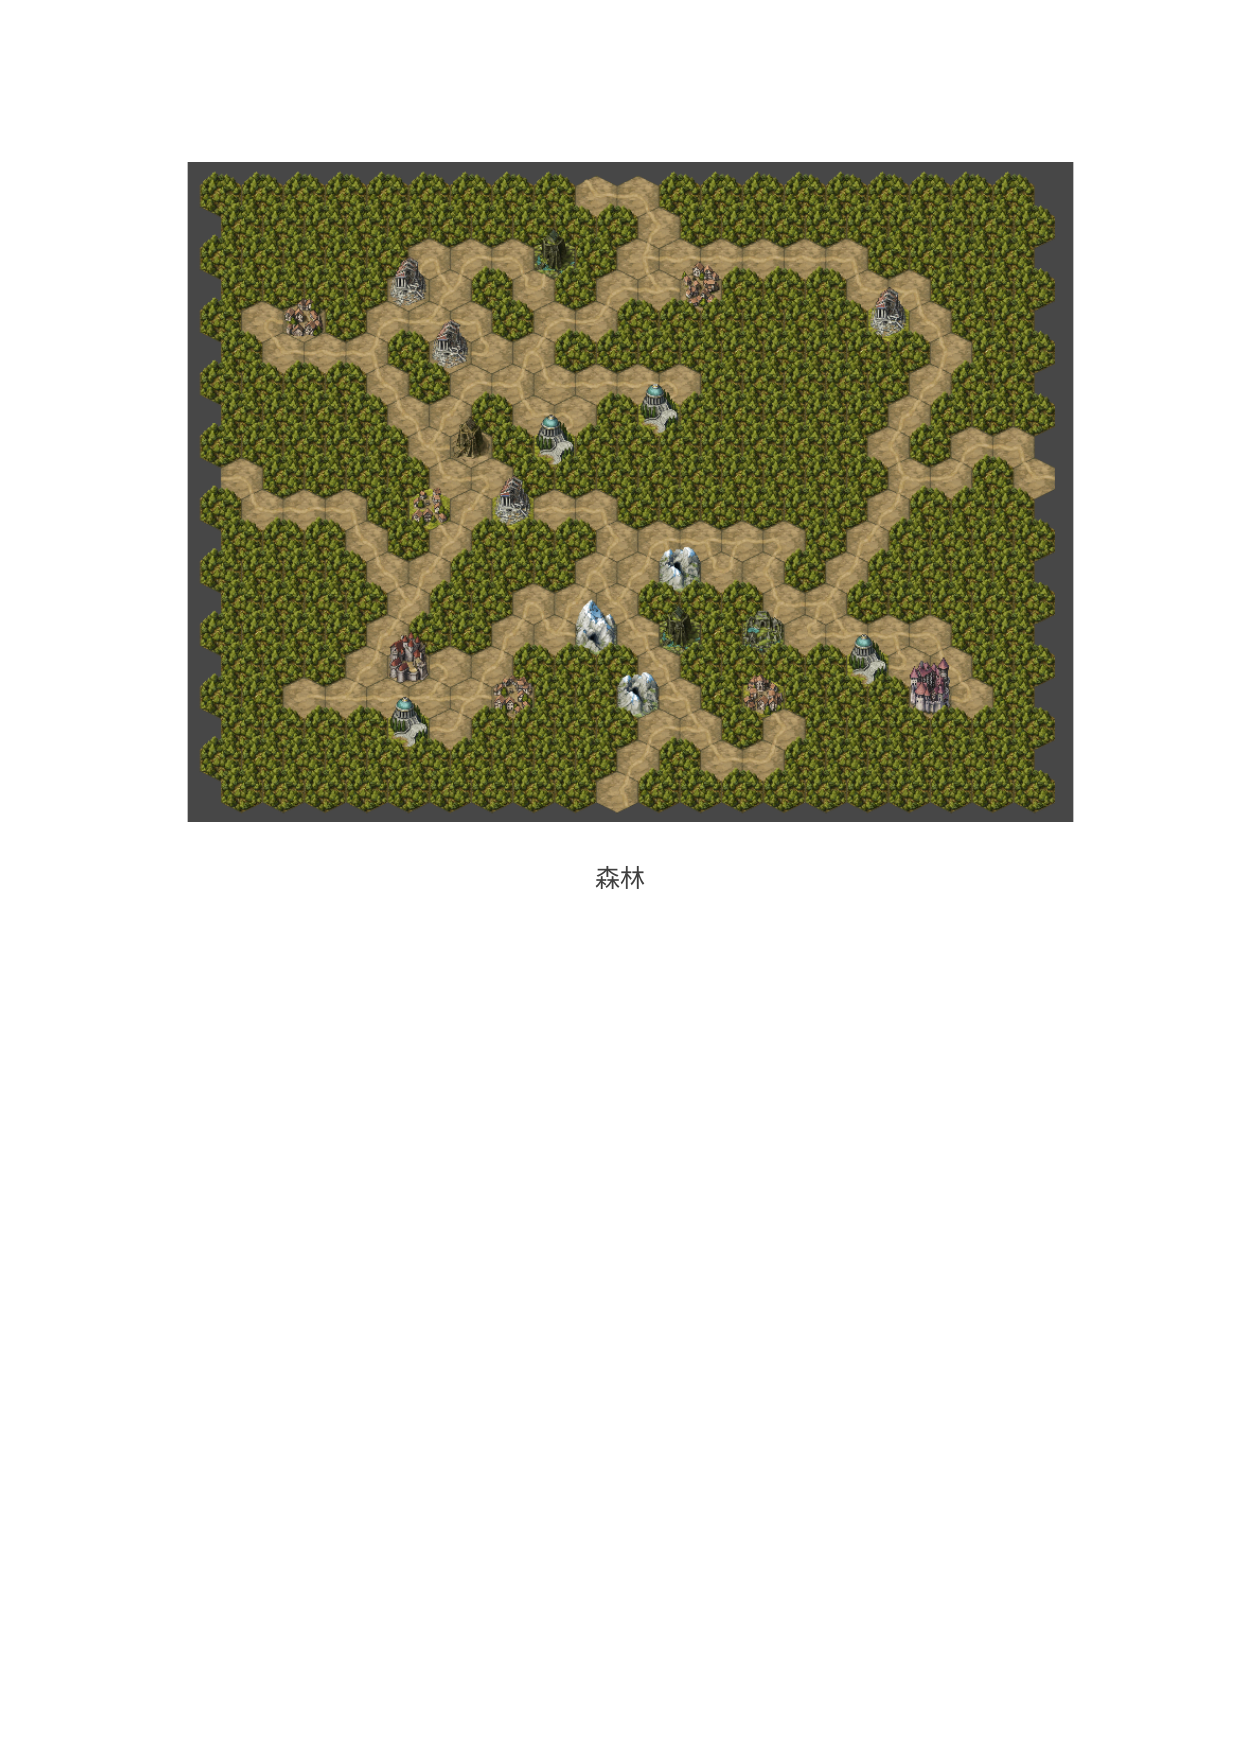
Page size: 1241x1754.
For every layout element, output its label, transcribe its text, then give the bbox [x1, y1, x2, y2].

picture [187, 162, 1074, 822]
text 森林 [187, 844, 1053, 909]
